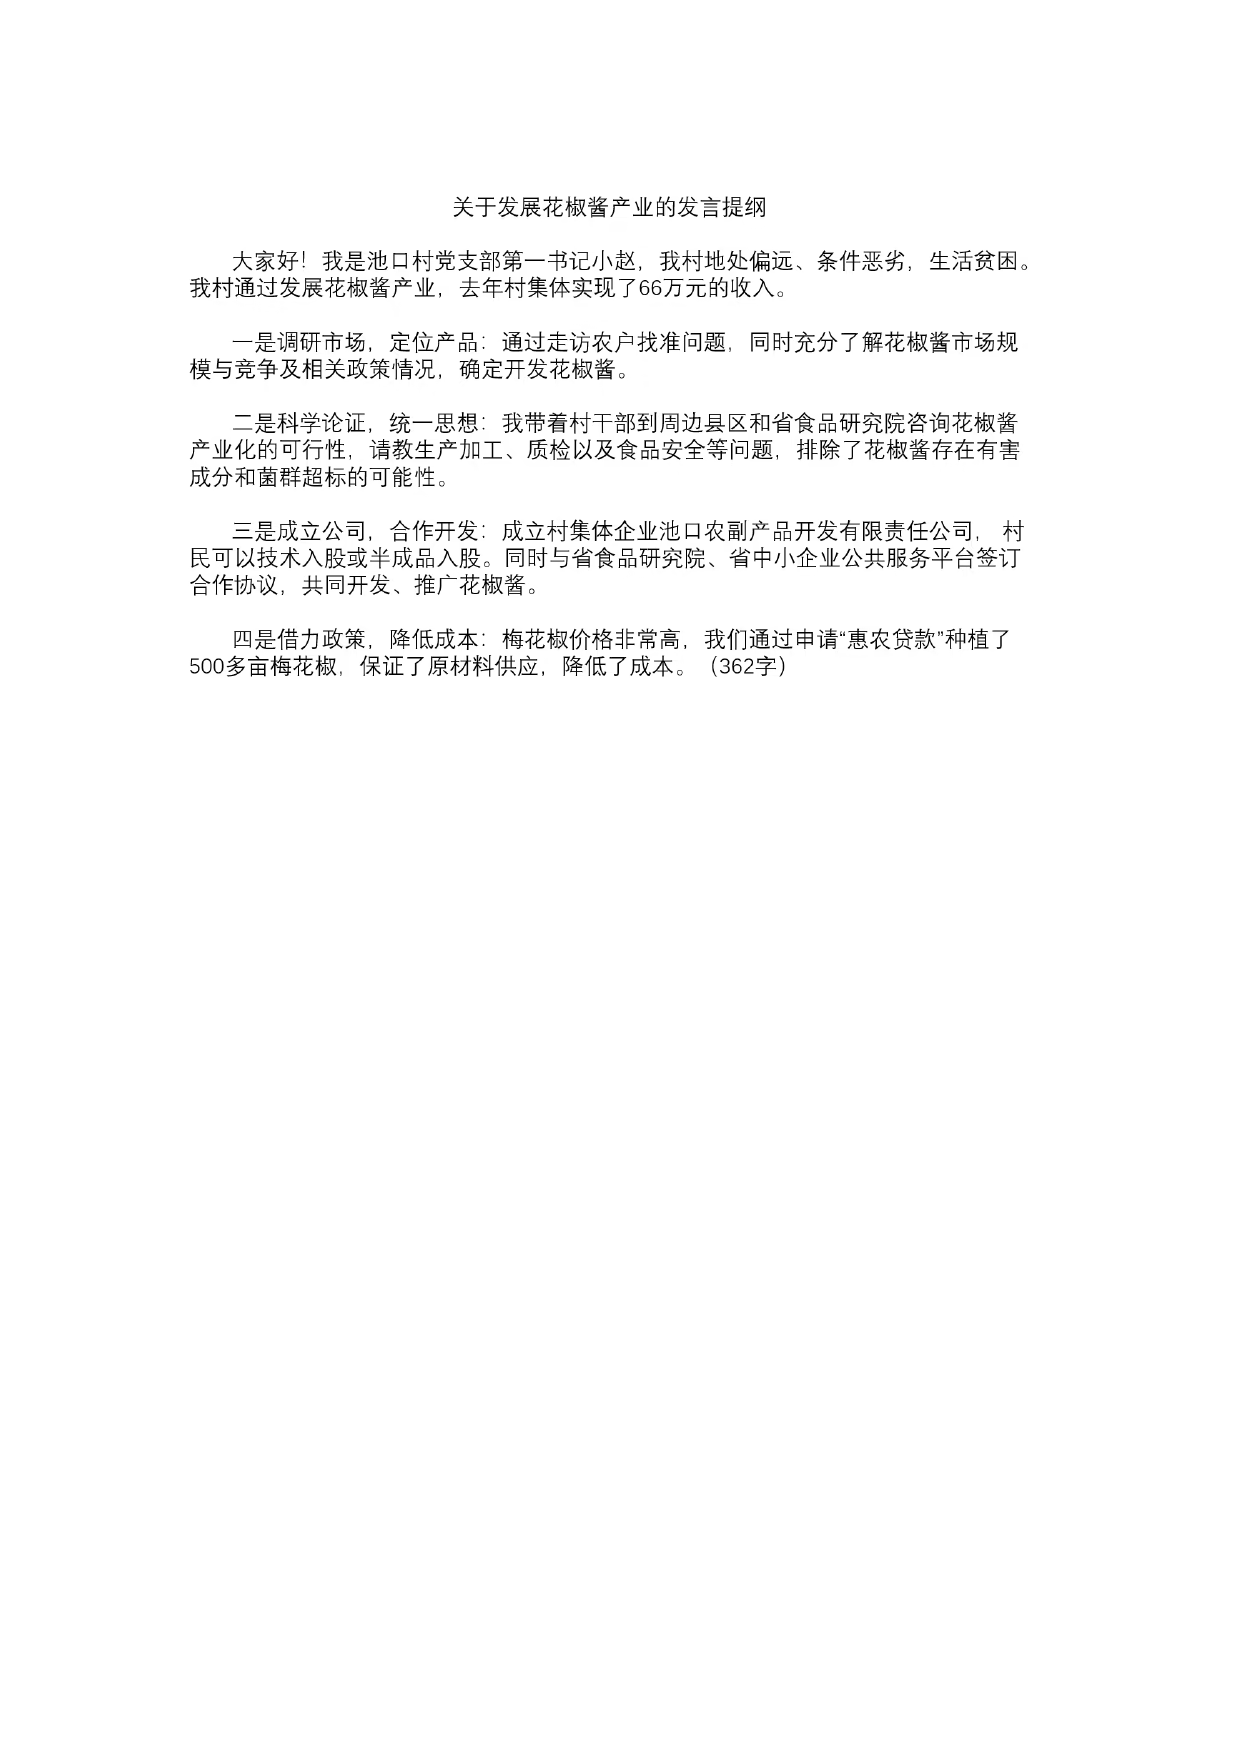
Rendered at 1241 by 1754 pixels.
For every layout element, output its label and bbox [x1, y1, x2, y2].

picture [187, 162, 1052, 722]
